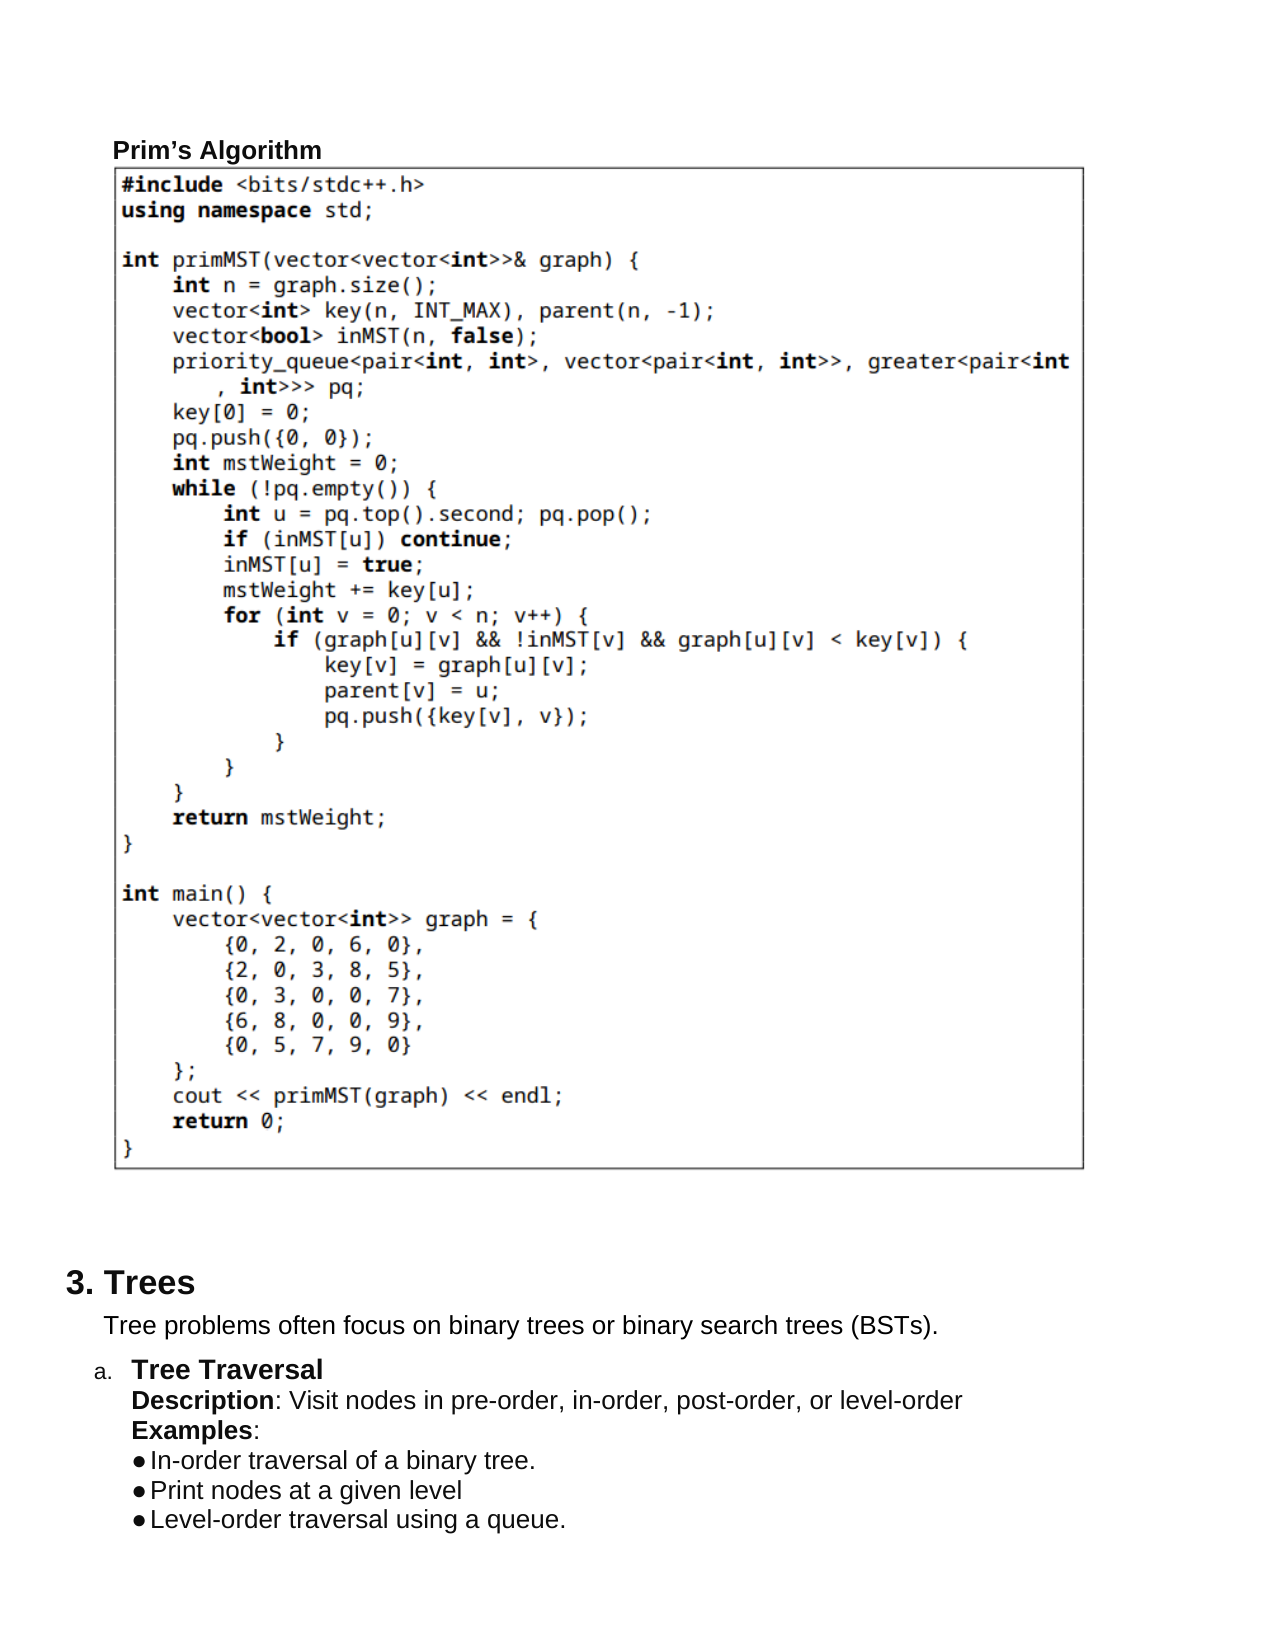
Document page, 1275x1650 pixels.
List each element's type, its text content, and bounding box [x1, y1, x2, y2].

list Print nodes at a given level [131, 1475, 1125, 1504]
text Examples: [131, 1415, 1125, 1445]
list Level-order traversal using a queue. [131, 1504, 1125, 1534]
picture [112, 165, 1088, 1174]
subtitle 3. Trees [66, 1262, 1125, 1302]
text Prim’s Algorithm [112, 135, 1125, 165]
list In-order traversal of a binary tree. [131, 1445, 1125, 1475]
text Tree problems often focus on binary trees or binary search trees (BSTs). [103, 1310, 1125, 1340]
list Tree Traversal [94, 1353, 1125, 1385]
text Description: Visit nodes in pre-order, in-order, post-order, or level-order [131, 1385, 1125, 1415]
